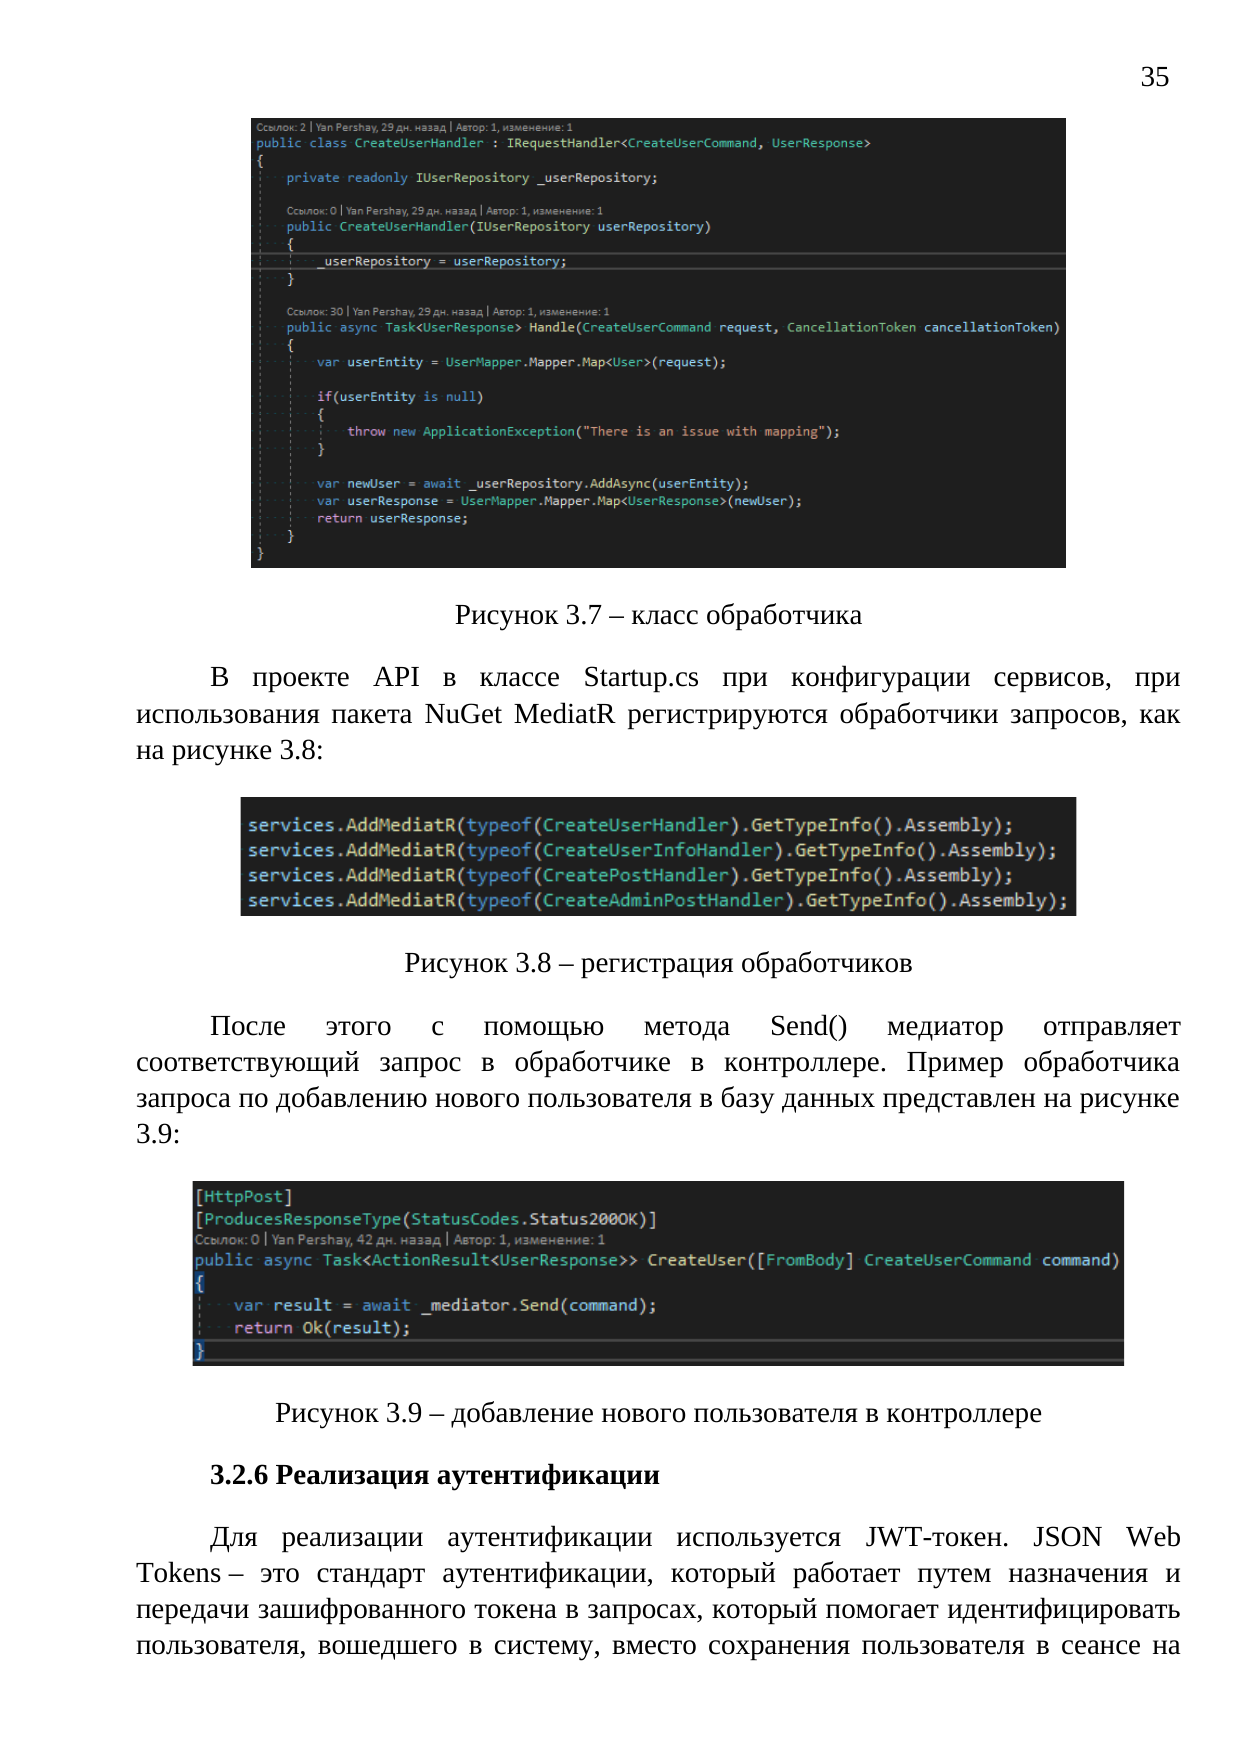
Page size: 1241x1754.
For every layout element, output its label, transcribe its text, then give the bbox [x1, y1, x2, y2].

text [136, 1519, 1181, 1661]
picture [251, 118, 1066, 568]
text Рисунок 3.9 – добавление нового пользователя в контроллере [136, 1395, 1181, 1428]
text После этого с помощью метода Send() медиатор отправляет соответствующий запрос в обработчике в контроллере. Пример обработчика запроса по добавлению нового пользователя в базу данных представлен на рисунке 3.9: [136, 1008, 1181, 1150]
text В проекте API в классе Startup.cs при конфигурации сервисов, при использования пакета NuGet MediatR регистрируются обработчики запросов, как на рисунке 3.8: [136, 659, 1181, 765]
picture [192, 1181, 1125, 1366]
picture [240, 797, 1077, 916]
text Рисунок 3.8 – регистрация обработчиков [136, 945, 1181, 979]
text Рисунок 3.7 – класс обработчика [136, 597, 1181, 630]
text 3.2.6 Реализация аутентификации [136, 1457, 1181, 1491]
